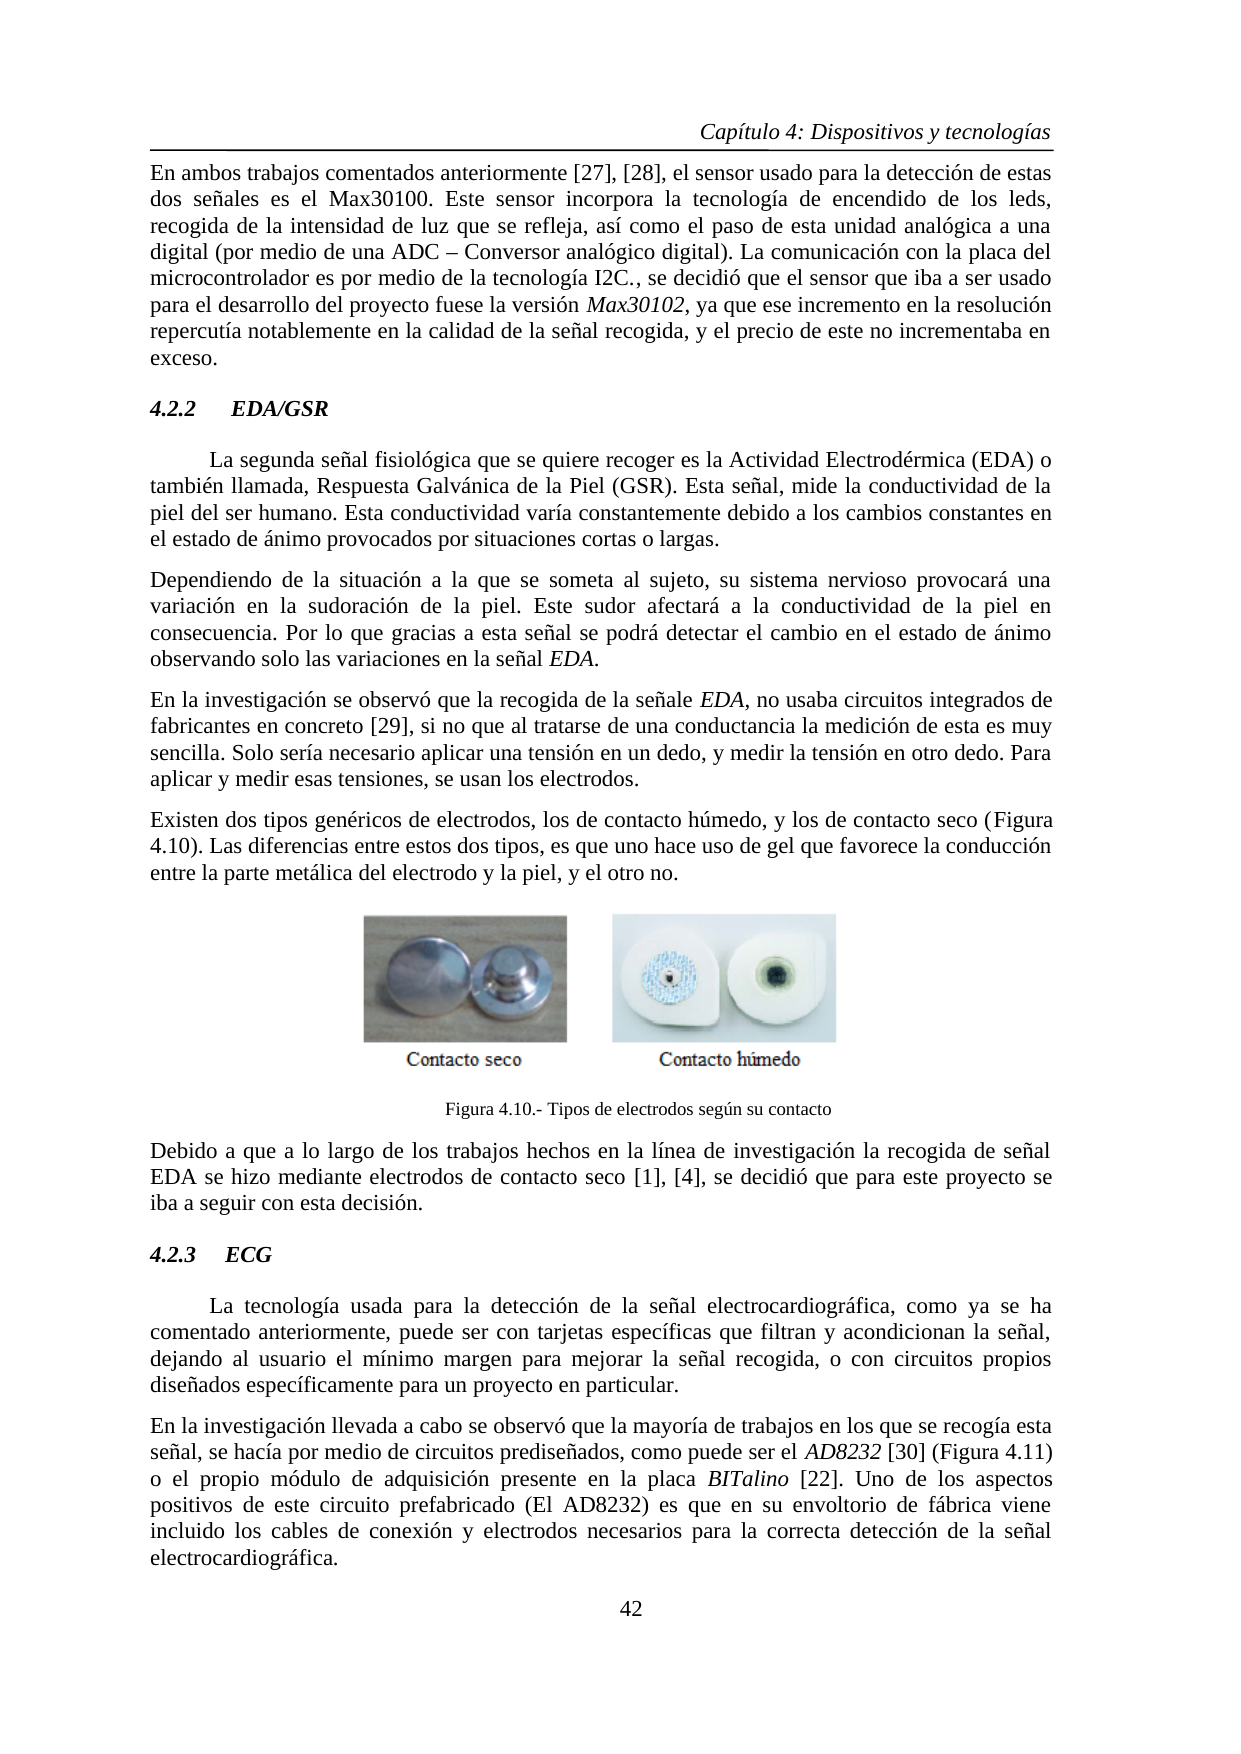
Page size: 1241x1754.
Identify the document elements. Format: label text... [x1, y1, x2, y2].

text Tabla 4.2, se decidió que el sensor que iba a ser usado para el desarrollo del proyecto fuese la versión Max30102, ya que ese incremento en la resolución repercutía notablemente en la calidad de la señal recogida, y el precio de este no incrementaba en exceso. [150, 159, 1053, 370]
text La segunda señal fisiológica que se quiere recoger es la Actividad Electrodérmica (EDA) o también llamada, Respuesta Galvánica de la Piel (GSR). Esta señal, mide la conductividad de la piel del ser humano. Esta conductividad varía constantemente debido a los cambios constantes en el estado de ánimo provocados por situaciones cortas o largas. [150, 446, 1053, 552]
picture [342, 900, 861, 1084]
text Dependiendo de la situación a la que se someta al sujeto, su sistema nervioso provocará una variación en la sudoración de la piel. Este sudor afectará a la conductividad de la piel en consecuencia. Por lo que gracias a esta señal se podrá detectar el cambio en el estado de ánimo observando solo las variaciones en la señal EDA. [150, 566, 1053, 672]
text En la investigación se observó que la recogida de la señale EDA, no usaba circuitos integrados de fabricantes en concreto , si no que al tratarse de una conductancia la medición de esta es muy sencilla. Solo sería necesario aplicar una tensión en un dedo, y medir la tensión en otro dedo. Para aplicar y medir esas tensiones, se usan los electrodos. [150, 686, 1053, 792]
subtitle EDA/GSR [150, 395, 1053, 421]
text La tecnología usada para la detección de la señal electrocardiográfica, como ya se ha comentado anteriormente, puede ser con tarjetas específicas que filtran y acondicionan la señal, dejando al usuario el mínimo margen para mejorar la señal recogida, o con circuitos propios diseñados específicamente para un proyecto en particular. [150, 1292, 1053, 1397]
text Debido a que a lo largo de los trabajos hechos en la línea de investigación la recogida de señal EDA se hizo mediante electrodos de contacto seco , se decidió que para este proyecto se iba a seguir con esta decisión. [150, 1137, 1053, 1216]
text En la investigación llevada a cabo se observó que la mayoría de trabajos en los que se recogía esta señal, se hacía por medio de circuitos prediseñados, como puede ser el AD8232 (Figura 4.8) o el propio módulo de adquisición presente en la placa BITalino . Uno de los aspectos positivos de este circuito prefabricado (El AD8232) es que en su envoltorio de fábrica viene incluido los cables de conexión y electrodos necesarios para la correcta detección de la señal electrocardiográfica. [150, 1412, 1053, 1570]
subtitle ECG [150, 1241, 1053, 1267]
